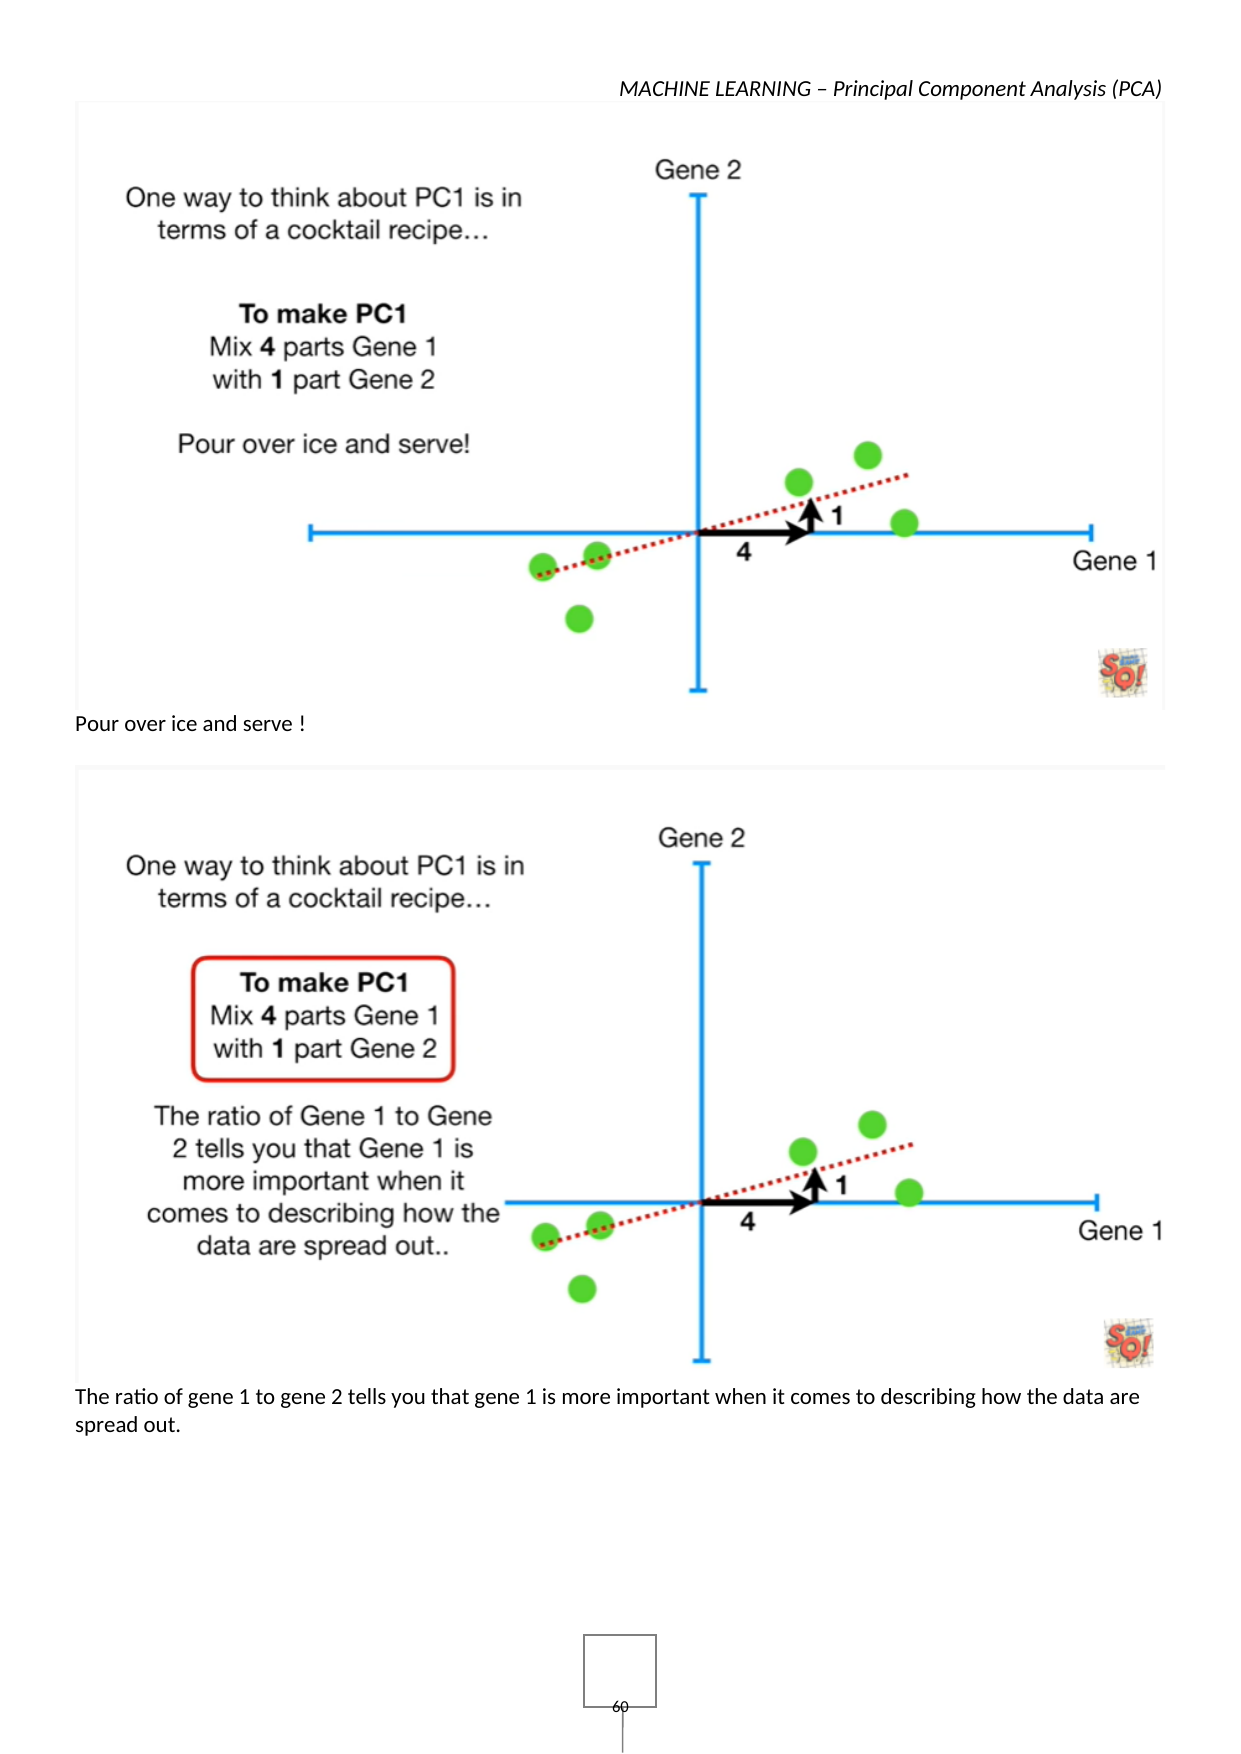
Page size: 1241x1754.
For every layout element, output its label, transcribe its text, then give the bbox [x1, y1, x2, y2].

text The ratio of gene 1 to gene 2 tells you that gene 1 is more important when it comes to describing how the data are spread out. [75, 1383, 1165, 1438]
picture [75, 101, 1166, 710]
picture [75, 765, 1166, 1383]
text Pour over ice and serve ! [75, 710, 1165, 737]
